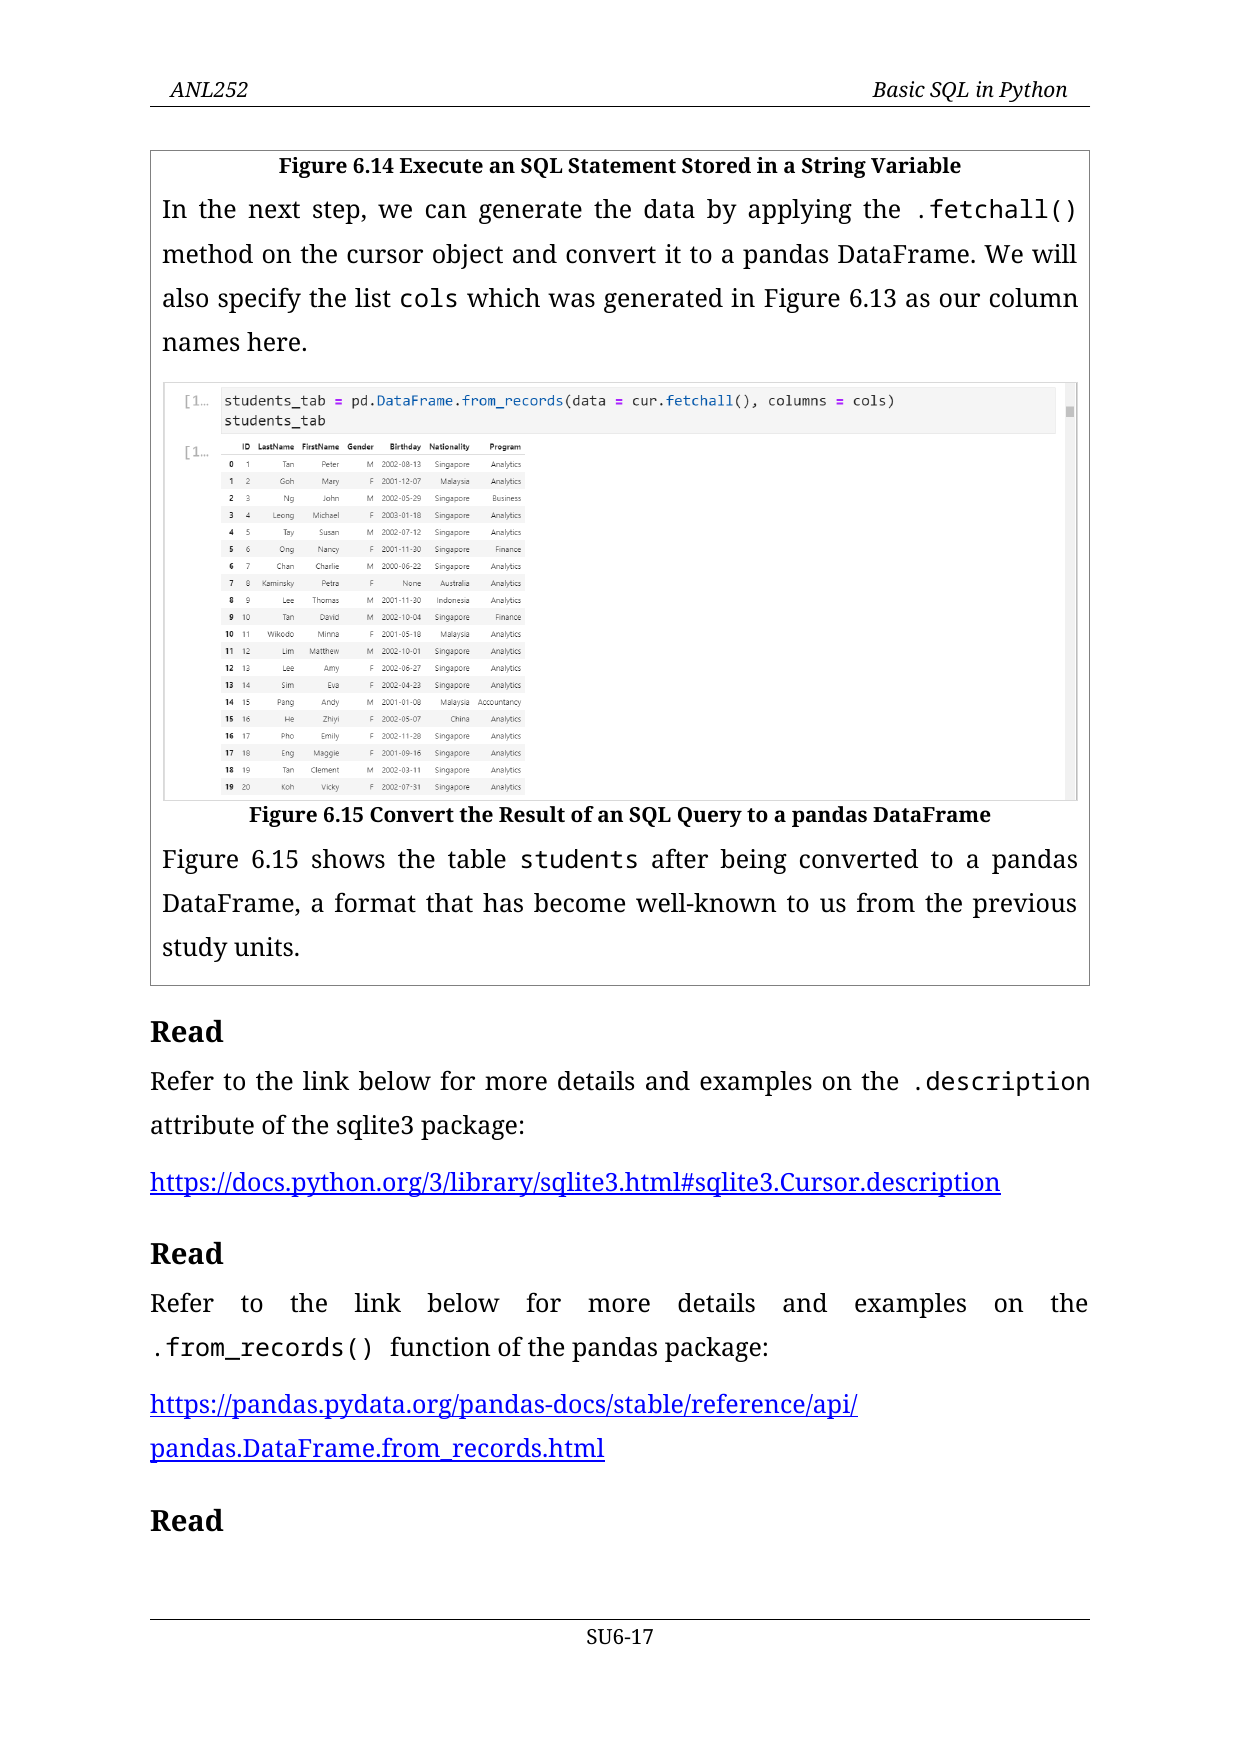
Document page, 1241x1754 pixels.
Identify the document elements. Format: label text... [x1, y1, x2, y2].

text Refer to the link below for more details and examples on the .description attribute of the sqlite3 package: [150, 1063, 1090, 1142]
text Refer to the link below for more details and examples on the .from_records() function of the pandas package: [150, 1286, 1090, 1364]
text https://pandas.pydata.org/pandas-docs/stable/reference/api/pandas.DataFrame.‌from_records.html [150, 1387, 1090, 1465]
text Read [150, 1233, 1090, 1273]
text Read [150, 1500, 1090, 1540]
text Read [150, 1011, 1090, 1051]
picture [164, 383, 1077, 800]
text https://docs.python.org/3/library/sqlite3.html#sqlite3.Cursor.description [150, 1164, 1090, 1198]
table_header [151, 151, 1089, 985]
